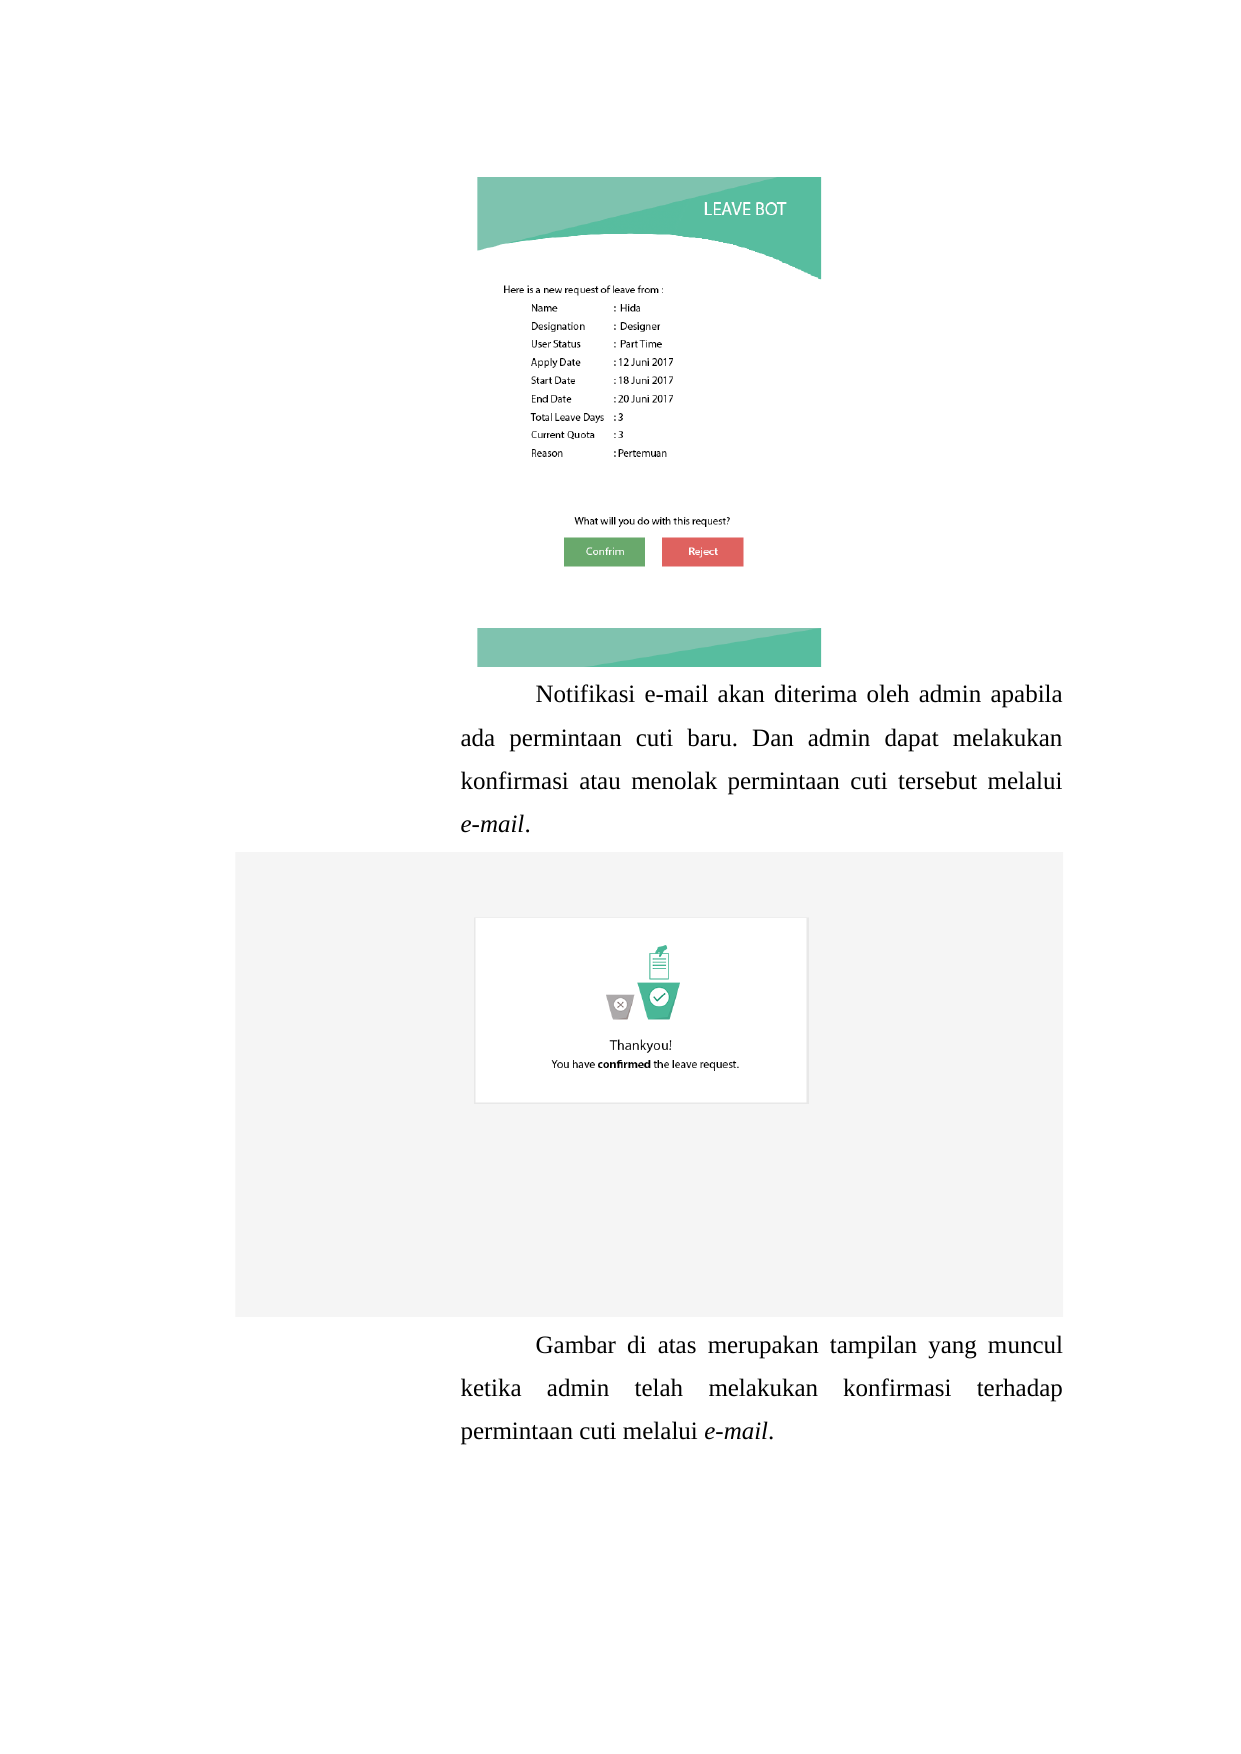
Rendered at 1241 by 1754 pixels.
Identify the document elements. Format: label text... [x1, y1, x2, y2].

picture [477, 177, 822, 667]
text Notifikasi e-mail akan diterima oleh admin apabila ada permintaan cuti baru. Dan admin dapat melakukan konfirmasi atau menolak permintaan cuti tersebut melalui e-mail. [460, 679, 1063, 838]
text Gambar di atas merupakan tampilan yang muncul ketika admin telah melakukan konfirmasi terhadap permintaan cuti melalui e-mail. [460, 1330, 1063, 1445]
picture [235, 852, 1064, 1317]
